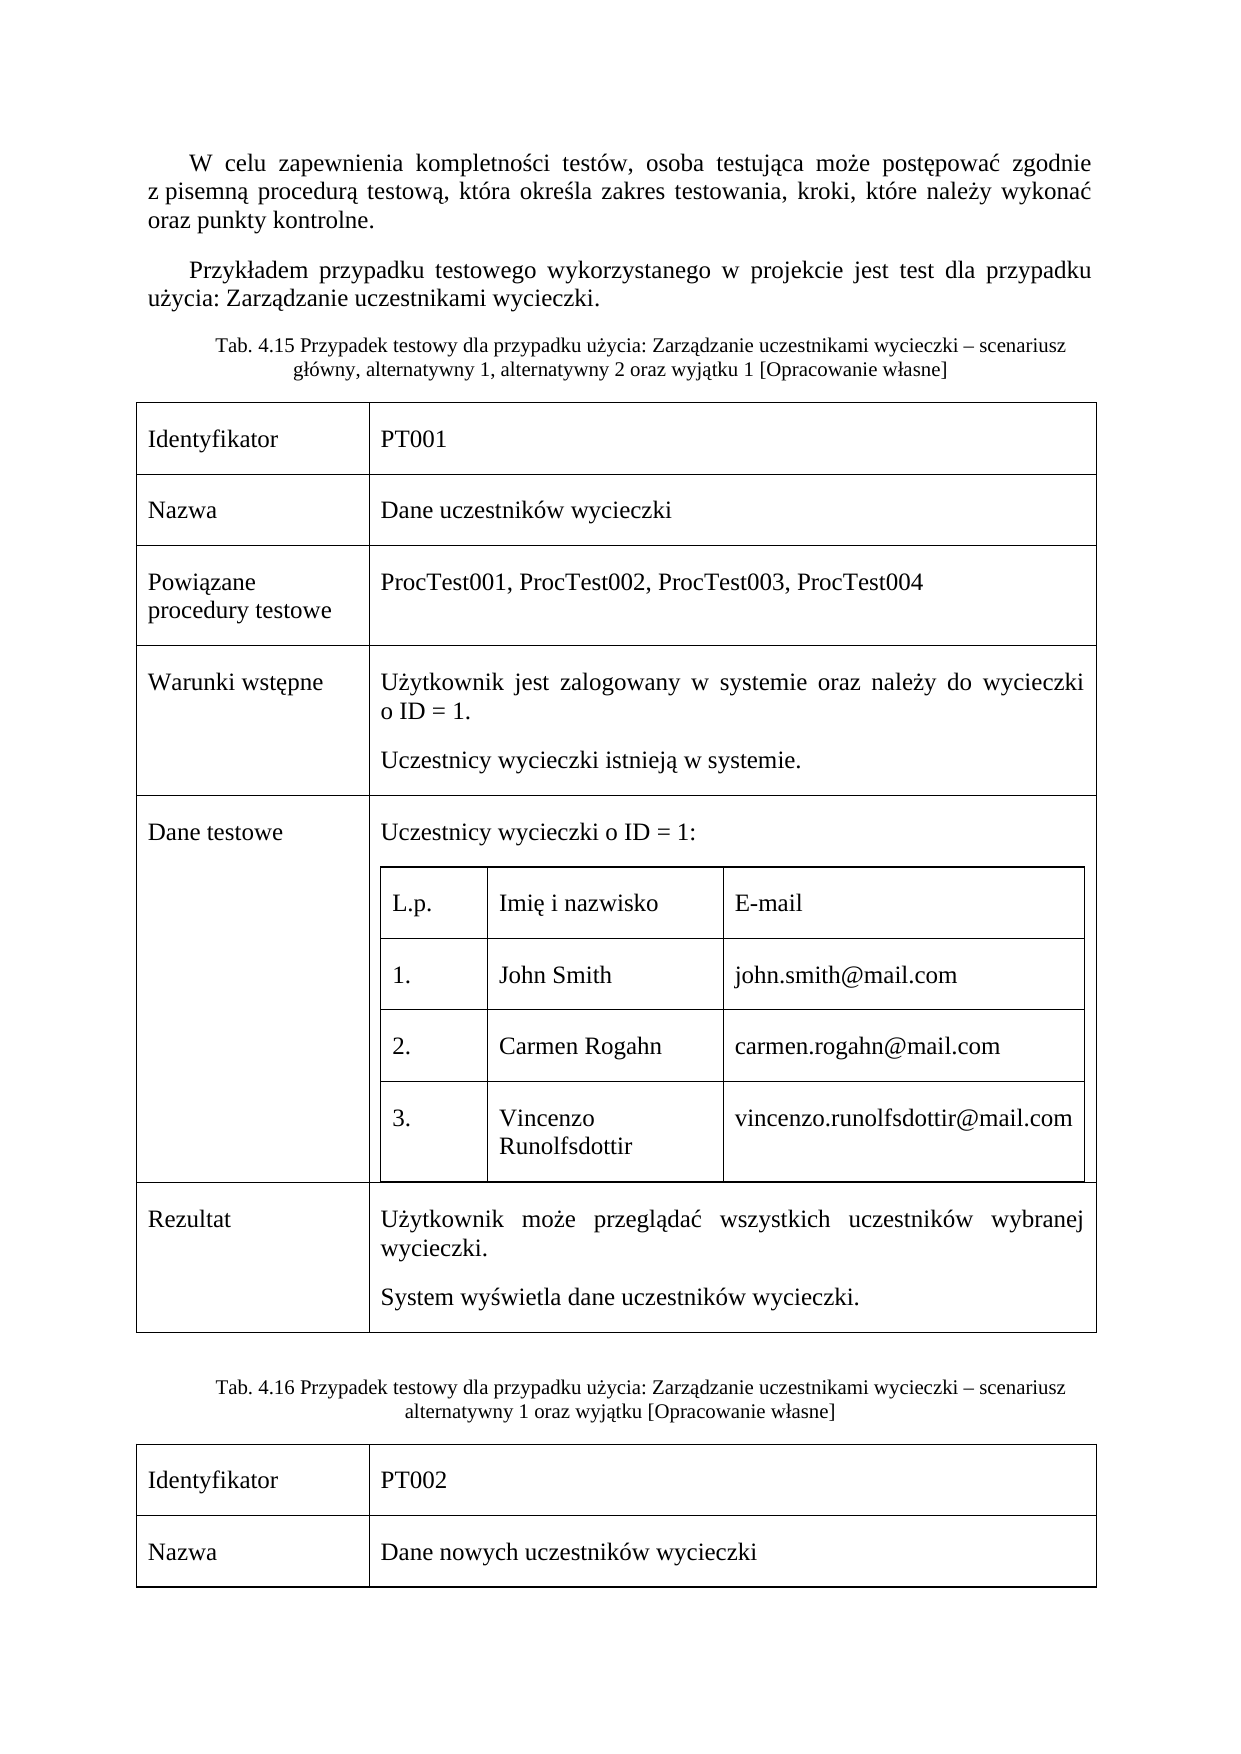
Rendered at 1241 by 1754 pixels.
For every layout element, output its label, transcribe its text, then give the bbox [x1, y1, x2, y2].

table_cell Użytkownik jest zalogowany w systemie oraz należy do wycieczki o ID = 1. Uczestnicy wycieczki istnieją w systemie. [370, 646, 1096, 795]
table_cell Dane testowe [137, 796, 369, 1182]
table_cell Warunki wstępne [137, 646, 369, 795]
table_cell ProcTest001, ProcTest002, ProcTest003, ProcTest004 [370, 546, 1096, 645]
table_cell Rezultat [137, 1183, 369, 1332]
text W celu zapewnienia kompletności testów, osoba testująca może postępować zgodnie z pisemną procedurą testową, która określa zakres testowania, kroki, które należy wykonać oraz punkty kontrolne. [148, 148, 1093, 234]
table_cell Powiązane procedury testowe [137, 546, 369, 645]
table_cell Uczestnicy wycieczki o ID = 1: [370, 796, 1096, 1182]
table_cell Dane nowych uczestników wycieczki [370, 1516, 1096, 1586]
table_header PT002 [370, 1445, 1096, 1515]
table_header Identyfikator [137, 403, 369, 473]
table_header Identyfikator [137, 1445, 369, 1515]
table_cell Użytkownik może przeglądać wszystkich uczestników wybranej wycieczki. System wyświetla dane uczestników wycieczki. [370, 1183, 1096, 1332]
text Przykładem przypadku testowego wykorzystanego w projekcie jest test dla przypadku użycia: Zarządzanie uczestnikami wycieczki. [148, 255, 1093, 312]
table_cell Nazwa [137, 475, 369, 545]
table_header PT001 [370, 403, 1096, 473]
table_cell Dane uczestników wycieczki [370, 475, 1096, 545]
table_cell Nazwa [137, 1516, 369, 1586]
